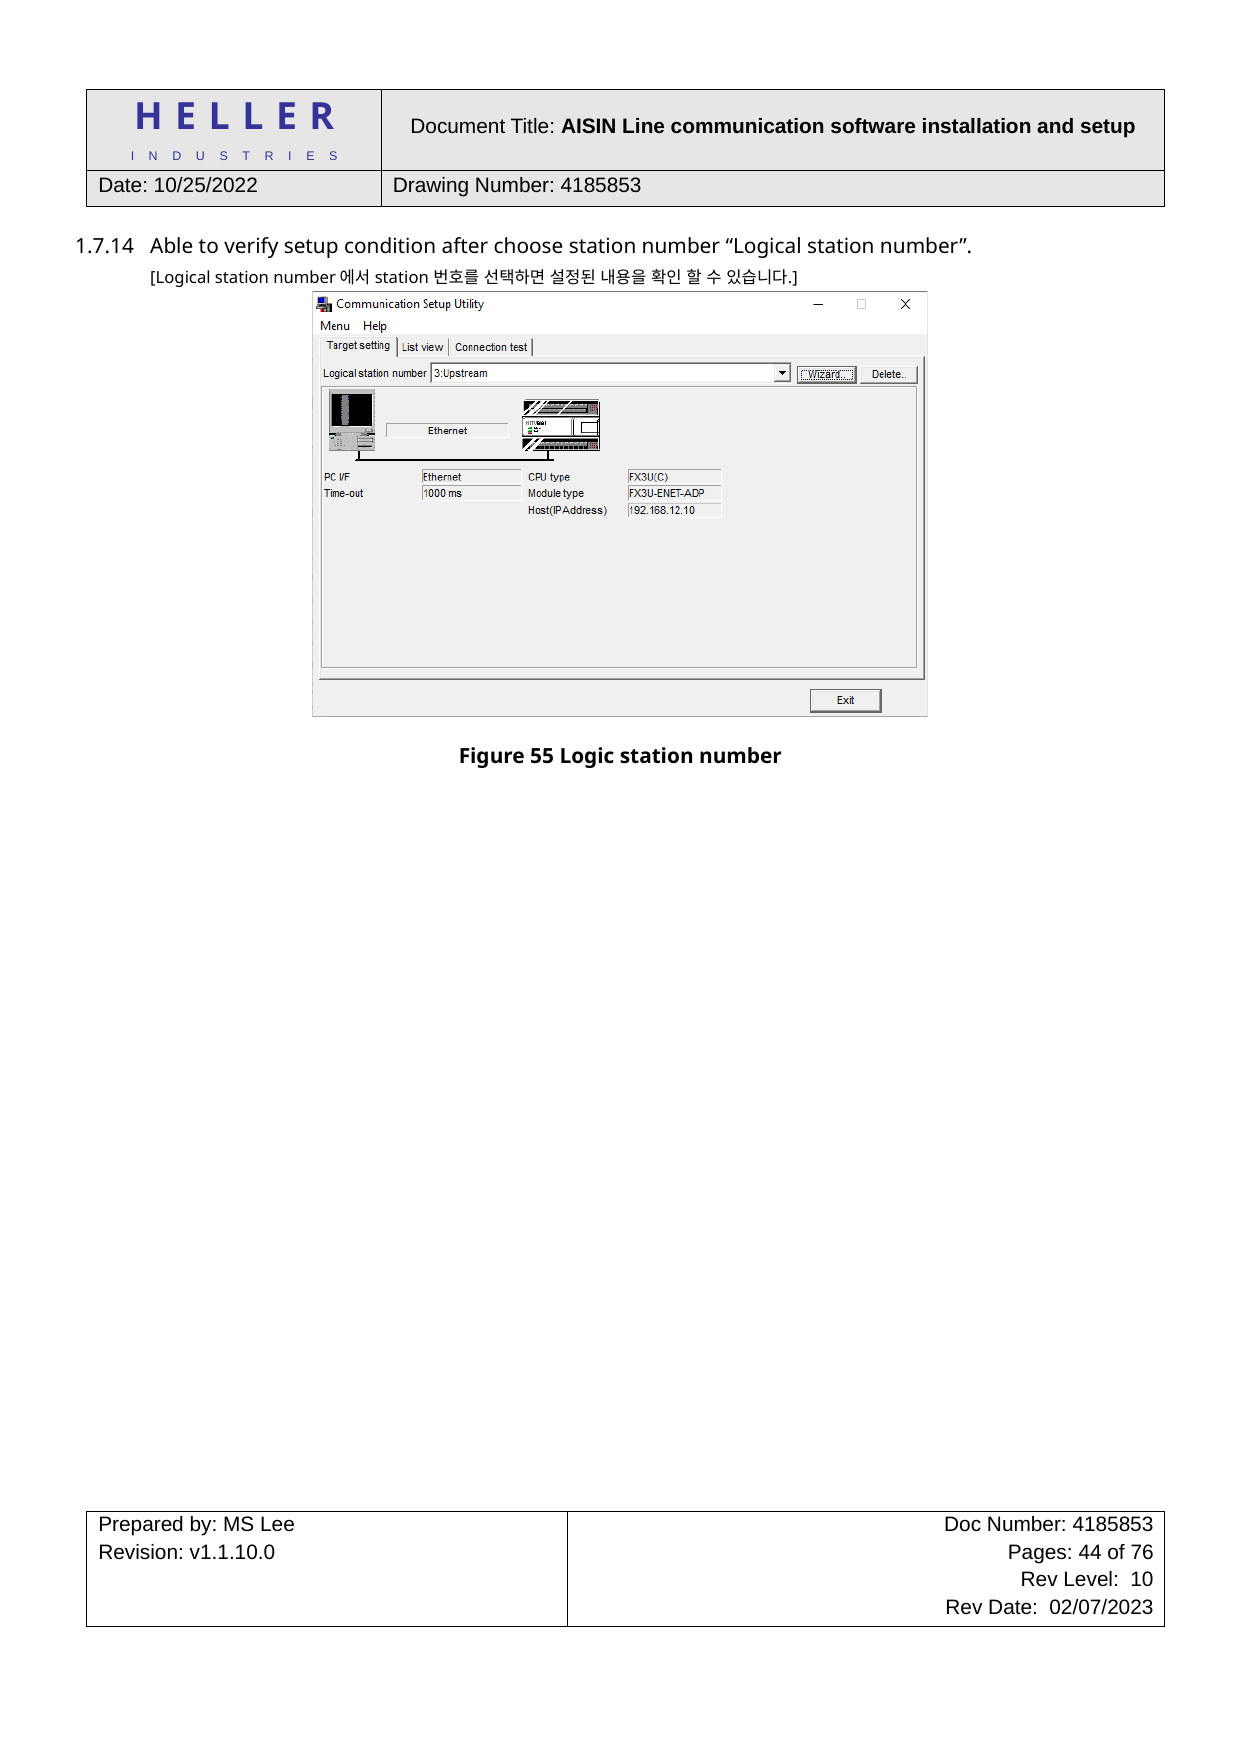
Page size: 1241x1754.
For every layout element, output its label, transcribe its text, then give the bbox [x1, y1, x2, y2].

subtitle Able to verify setup condition after choose station number “Logical station number”. [75, 231, 1165, 260]
text [Logical station number에서 station 번호를 선택하면 설정된 내용을 확인 할 수 있습니다.] [75, 264, 1165, 288]
picture [312, 291, 928, 717]
text Figure 55 Logic station number [75, 741, 1165, 770]
